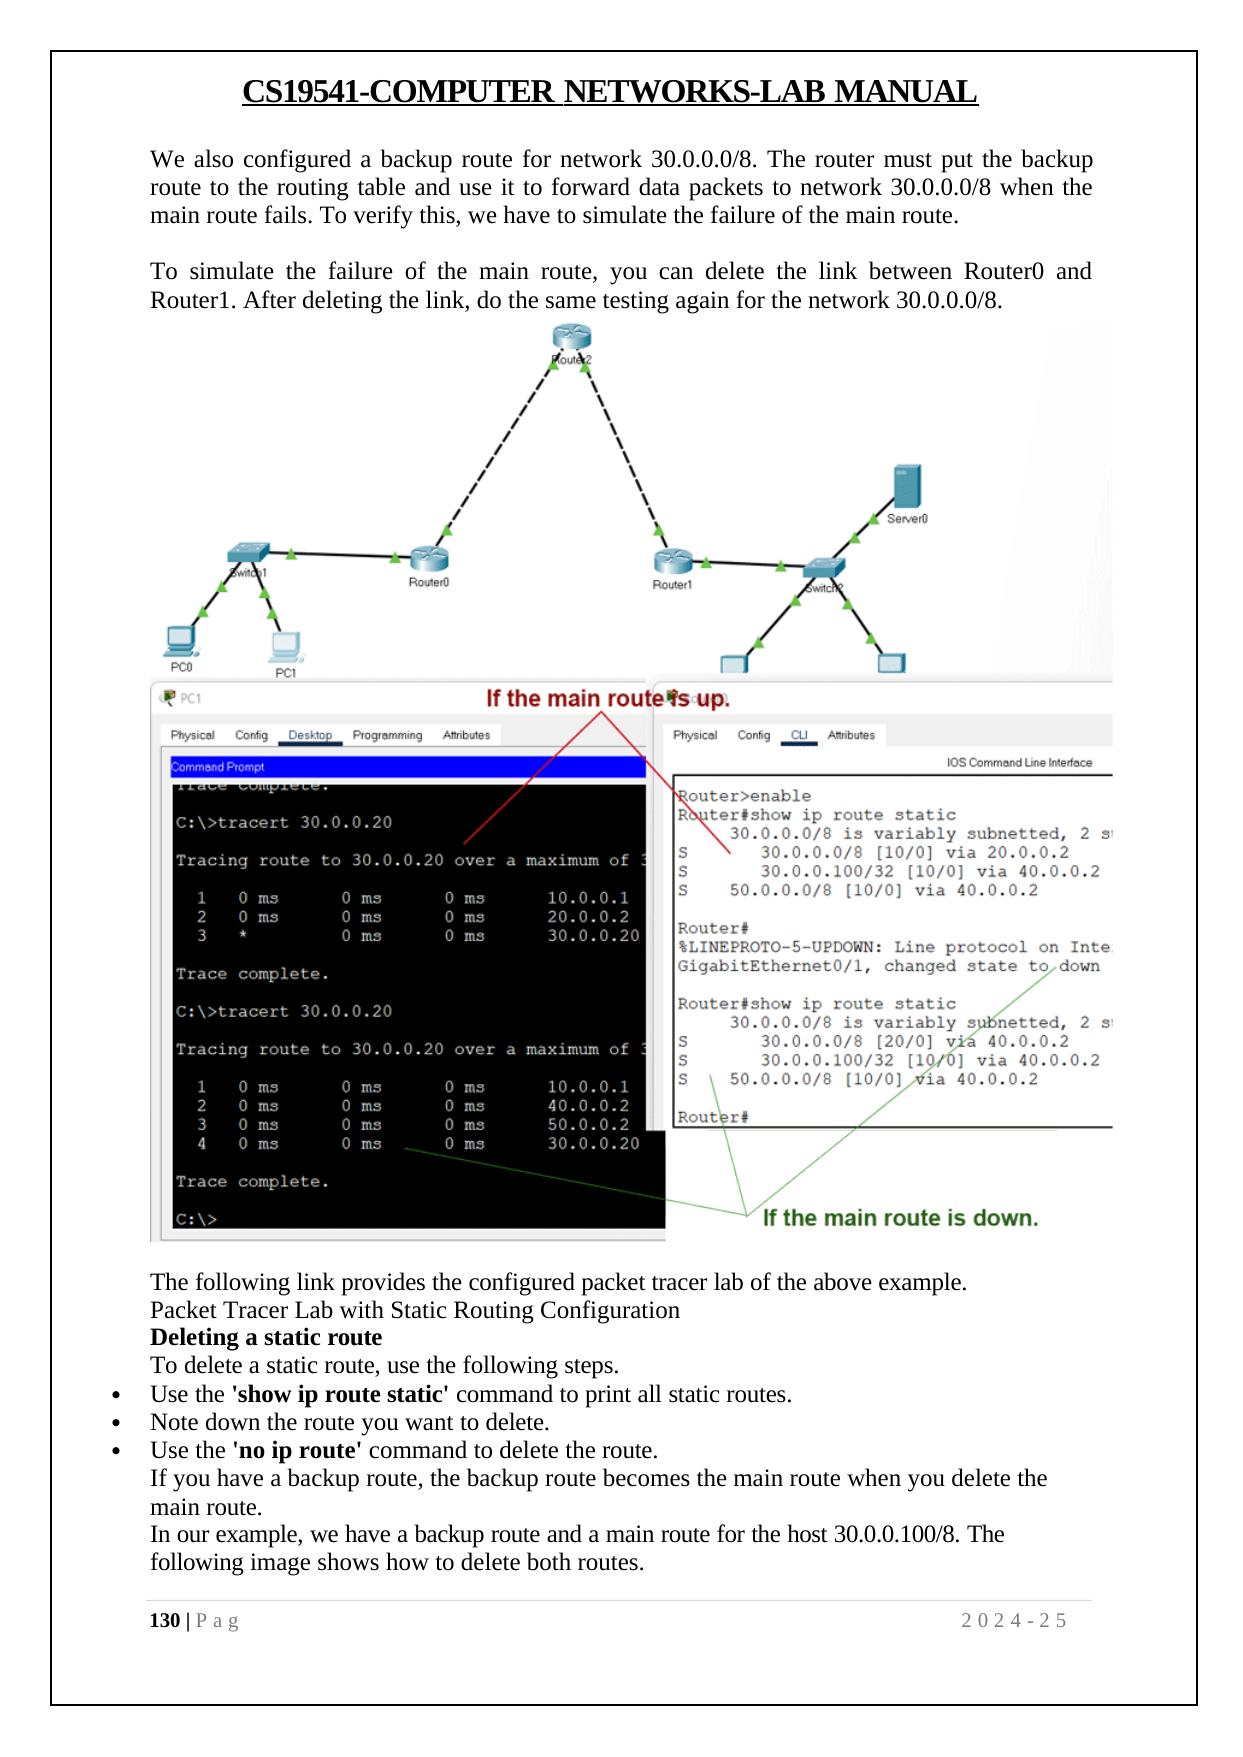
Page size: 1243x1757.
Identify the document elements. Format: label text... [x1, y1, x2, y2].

text We also configured a backup route for network 30.0.0.0/8. The router must put the backup route to the routing table and use it to forward data packets to network 30.0.0.0/8 when the main route fails. To verify this, we have to simulate the failure of the main route. [150, 145, 1094, 229]
text If you have a backup route, the backup route becomes the main route when you delete the main route. [150, 1464, 1087, 1521]
text To simulate the failure of the main route, you can delete the link between Router0 and Router1. After deleting the link, do the same testing again for the network 30.0.0.0/8. [150, 257, 1093, 313]
list Use the 'show ip route static' command to print all static routes. [112, 1379, 1196, 1408]
list Use the 'no ip route' command to delete the route. [112, 1436, 1196, 1464]
list Note down the route you want to delete. [112, 1408, 1196, 1436]
text To delete a static route, use the following steps. [150, 1351, 1196, 1379]
text In our example, we have a backup route and a main route for the host 30.0.0.100/8. The following image shows how to delete both routes. [150, 1521, 1090, 1576]
text Deleting a static route [150, 1323, 1196, 1351]
picture [150, 319, 1113, 1242]
